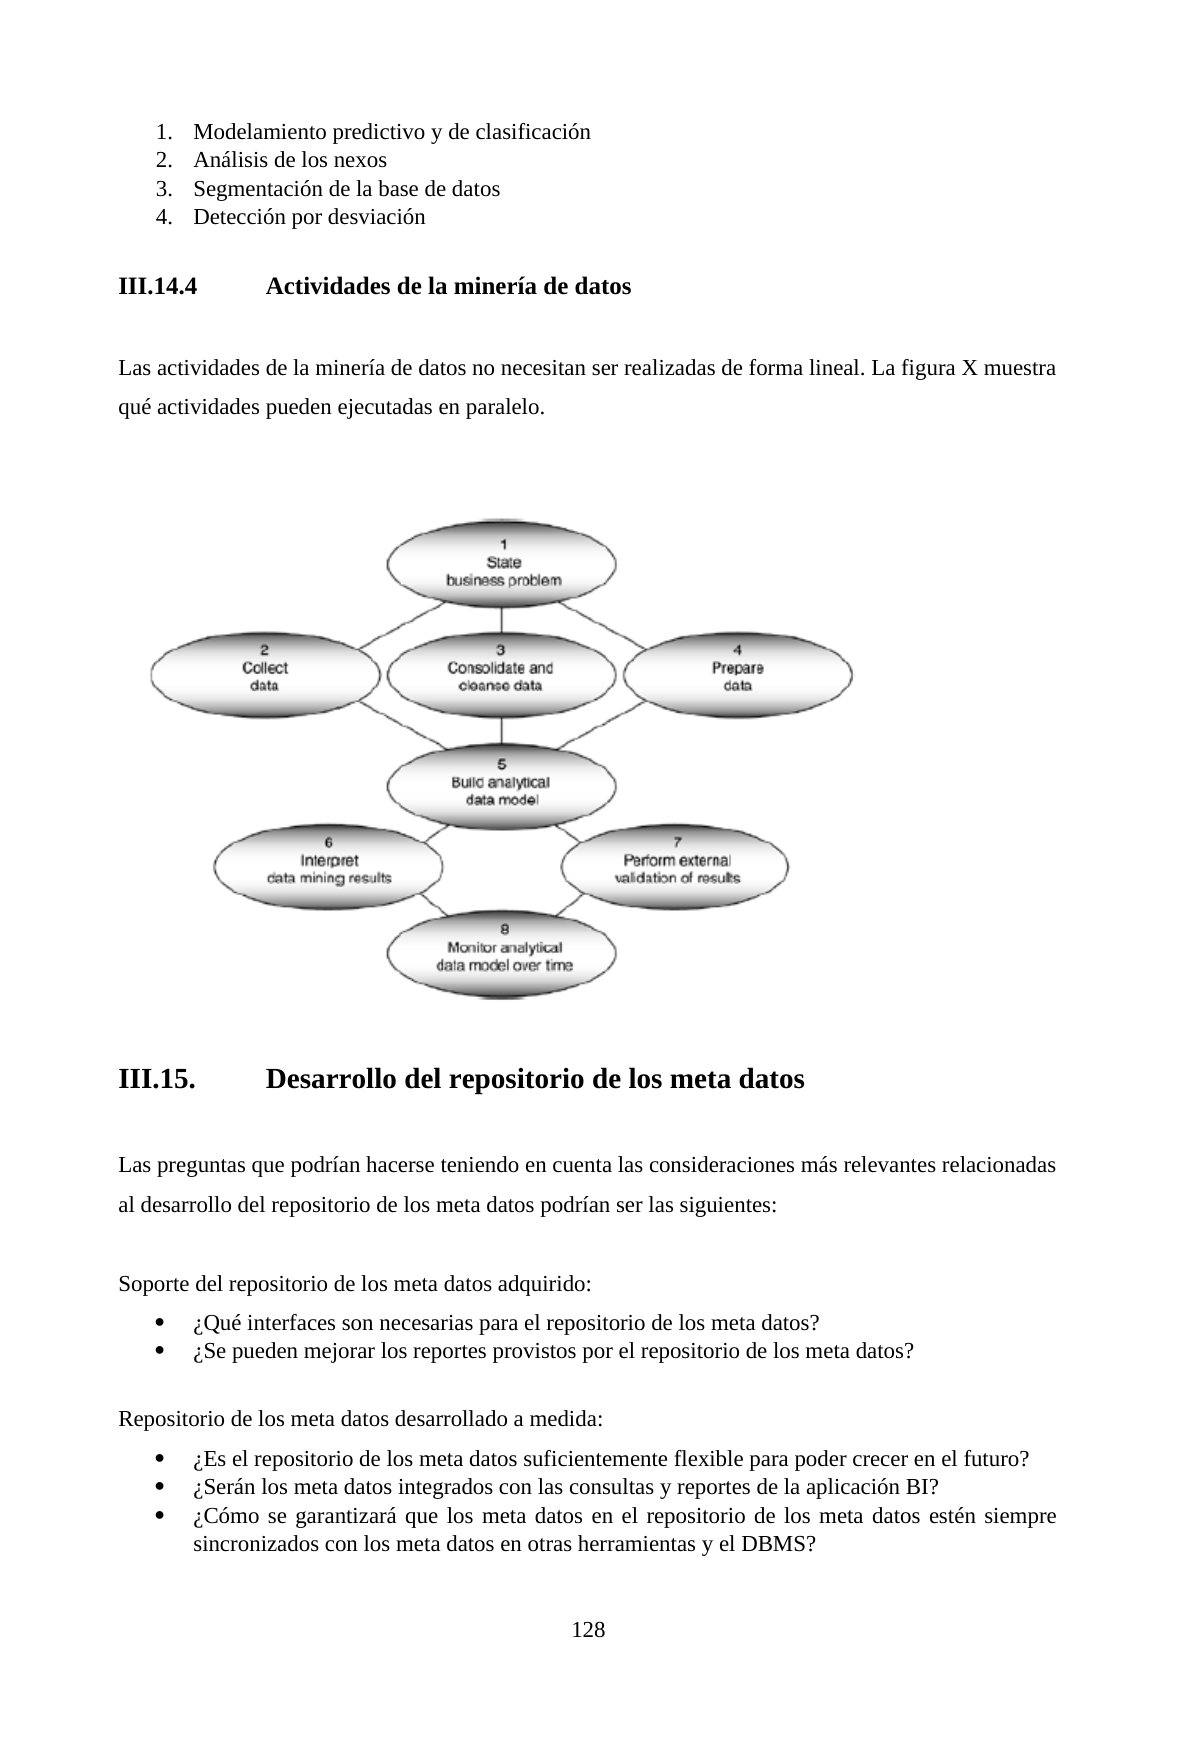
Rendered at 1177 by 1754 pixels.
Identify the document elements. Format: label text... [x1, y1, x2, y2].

list ¿Serán los meta datos integrados con las consultas y reportes de la aplicación BI? [156, 1473, 1058, 1500]
subtitle Actividades de la minería de datos [118, 271, 1058, 300]
subtitle Desarrollo del repositorio de los meta datos [118, 1061, 1058, 1095]
list ¿Es el repositorio de los meta datos suficientemente flexible para poder crecer en el futuro? [156, 1445, 1058, 1471]
list Modelamiento predictivo y de clasificación [156, 118, 1058, 144]
text Las preguntas que podrían hacerse teniendo en cuenta las consideraciones más relevantes relacionadas al desarrollo del repositorio de los meta datos podrían ser las siguientes: [118, 1151, 1058, 1217]
list ¿Cómo se garantizará que los meta datos en el repositorio de los meta datos estén siempre sincronizados con los meta datos en otras herramientas y el DBMS? [156, 1502, 1058, 1557]
text Las actividades de la minería de datos no necesitan ser realizadas de forma lineal. La figura X muestra qué actividades pueden ejecutadas en paralelo. [118, 354, 1058, 420]
list Análisis de los nexos [156, 147, 1058, 173]
list ¿Se pueden mejorar los reportes provistos por el repositorio de los meta datos? [156, 1337, 1058, 1364]
text Repositorio de los meta datos desarrollado a medida: [118, 1405, 1058, 1432]
list Segmentación de la base de datos [156, 175, 1058, 201]
text Soporte del repositorio de los meta datos adquirido: [118, 1269, 1058, 1296]
list ¿Qué interfaces son necesarias para el repositorio de los meta datos? [156, 1309, 1058, 1335]
list Detección por desviación [156, 203, 1058, 230]
